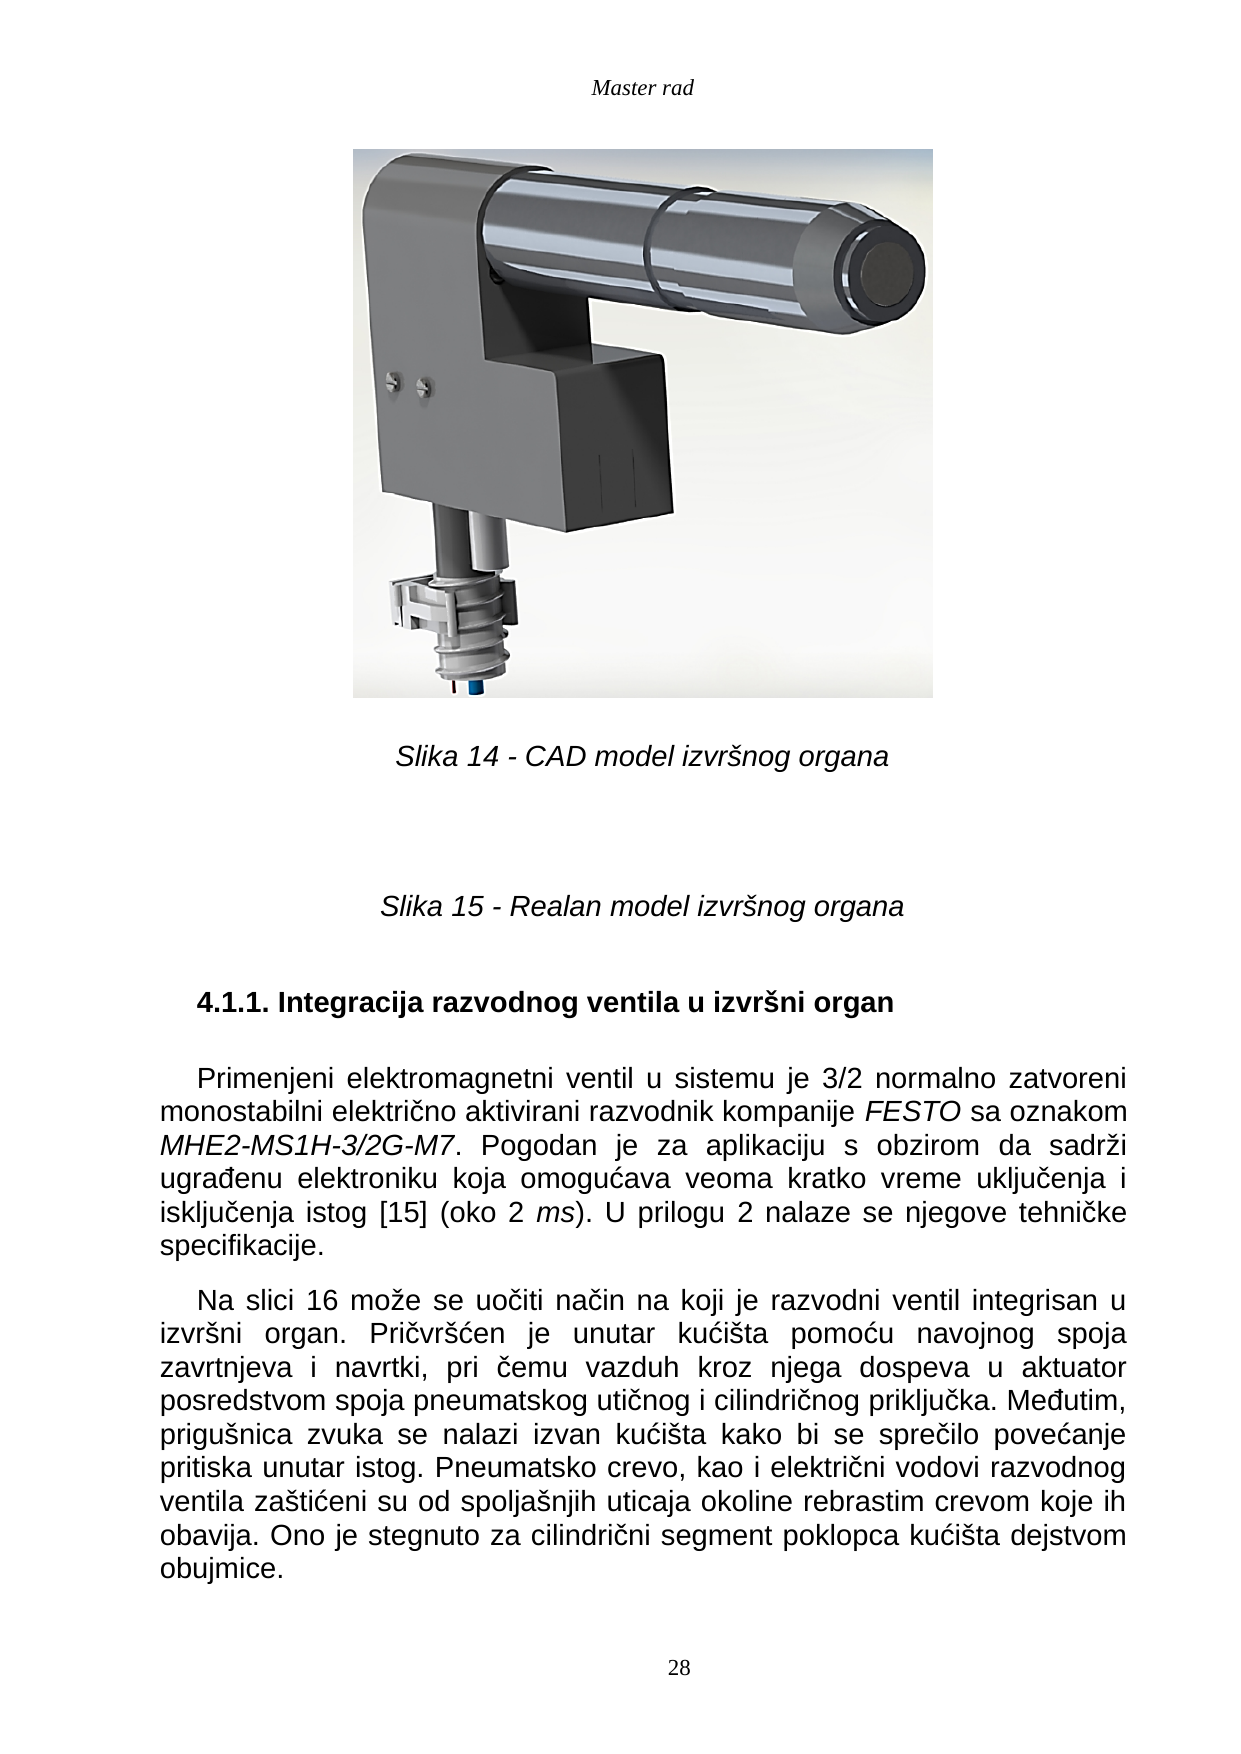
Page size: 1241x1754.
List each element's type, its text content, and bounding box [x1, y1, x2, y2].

text Slika 15 - Realan model izvršnog organa [159, 889, 1128, 923]
subtitle Integracija razvodnog ventila u izvršni organ [159, 985, 1128, 1019]
text Primenjeni elektromagnetni ventil u sistemu je 3/2 normalno zatvoreni monostabilni električno aktivirani razvodnik kompanije FESTO sa oznakom MHE2-MS1H-3/2G-M7. Pogodan je za aplikaciju s obzirom da sadrži ugrađenu elektroniku koja omogućava veoma kratko vreme uključenja i isključenja istog [15] (oko 2 ms). U prilogu 2 nalaze se njegove tehničke specifikacije. [159, 1061, 1128, 1262]
text Slika 14 - CAD model izvršnog organa [159, 739, 1128, 772]
text Na slici 16 može se uočiti način na koji je razvodni ventil integrisan u izvršni organ. Pričvršćen je unutar kućišta pomoću navojnog spoja zavrtnjeva i navrtki, pri čemu vazduh kroz njega dospeva u aktuator posredstvom spoja pneumatskog utičnog i cilindričnog priključka. Međutim, prigušnica zvuka se nalazi izvan kućišta kako bi se sprečilo povećanje pritiska unutar istog. Pneumatsko crevo, kao i električni vodovi razvodnog ventila zaštićeni su od spoljašnjih uticaja okoline rebrastim crevom koje ih obavija. Ono je stegnuto za cilindrični segment poklopca kućišta dejstvom obujmice. [159, 1283, 1128, 1584]
picture [353, 149, 933, 698]
